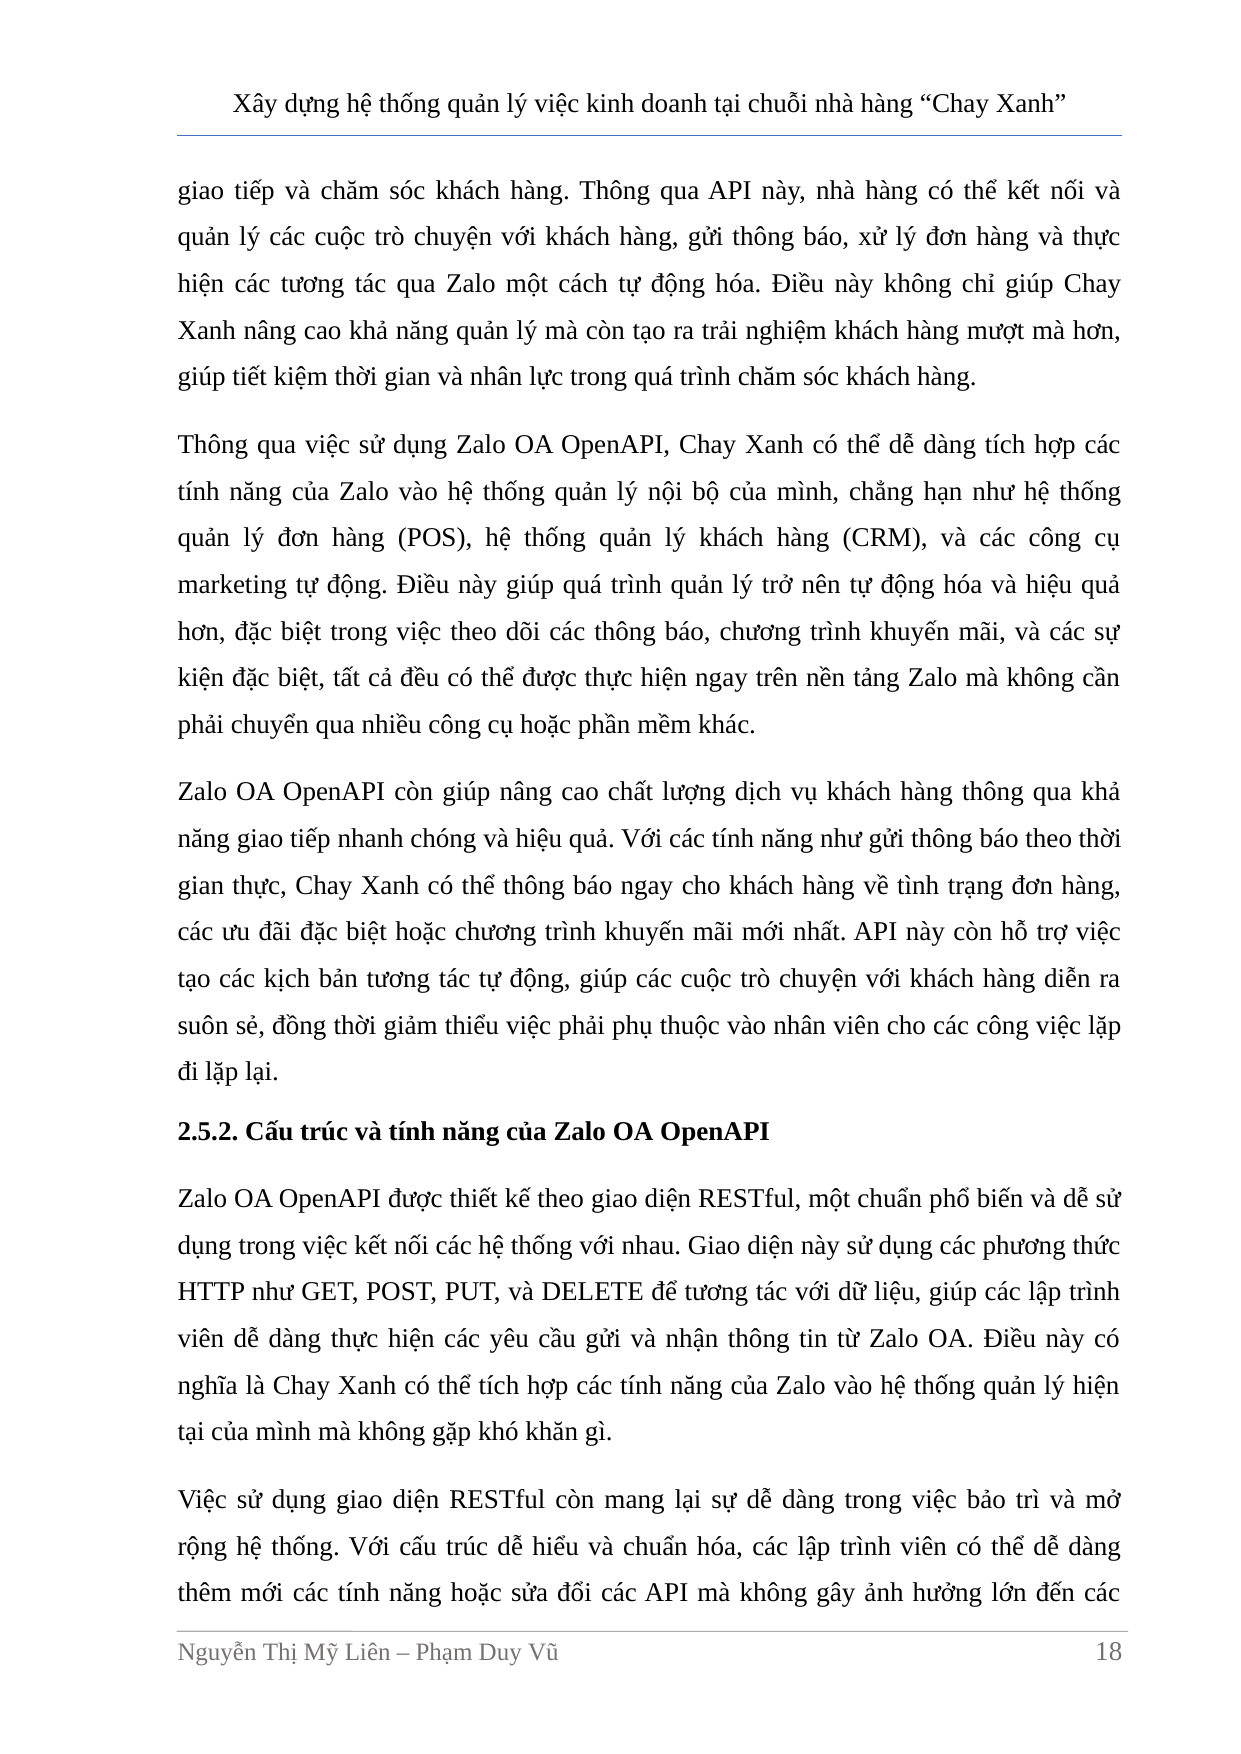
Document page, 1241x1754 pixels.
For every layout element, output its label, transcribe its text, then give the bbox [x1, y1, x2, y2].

text Cấu trúc và tính năng của Zalo OA OpenAPI [177, 1115, 1122, 1146]
text Zalo OA OpenAPI còn giúp nâng cao chất lượng dịch vụ khách hàng thông qua khả năng giao tiếp nhanh chóng và hiệu quả. Với các tính năng như gửi thông báo theo thời gian thực, Chay Xanh có thể thông báo ngay cho khách hàng về tình trạng đơn hàng, các ưu đãi đặc biệt hoặc chương trình khuyến mãi mới nhất. API này còn hỗ trợ việc tạo các kịch bản tương tác tự động, giúp các cuộc trò chuyện với khách hàng diễn ra suôn sẻ, đồng thời giảm thiểu việc phải phụ thuộc vào nhân viên cho các công việc lặp đi lặp lại. [177, 776, 1122, 1087]
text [177, 1483, 1122, 1607]
text Thông qua việc sử dụng Zalo OA OpenAPI, Chay Xanh có thể dễ dàng tích hợp các tính năng của Zalo vào hệ thống quản lý nội bộ của mình, chẳng hạn như hệ thống quản lý đơn hàng (POS), hệ thống quản lý khách hàng (CRM), và các công cụ marketing tự động. Điều này giúp quá trình quản lý trở nên tự động hóa và hiệu quả hơn, đặc biệt trong việc theo dõi các thông báo, chương trình khuyến mãi, và các sự kiện đặc biệt, tất cả đều có thể được thực hiện ngay trên nền tảng Zalo mà không cần phải chuyển qua nhiều công cụ hoặc phần mềm khác. [177, 428, 1122, 739]
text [177, 174, 1122, 392]
text Zalo OA OpenAPI được thiết kế theo giao diện RESTful, một chuẩn phổ biến và dễ sử dụng trong việc kết nối các hệ thống với nhau. Giao diện này sử dụng các phương thức HTTP như GET, POST, PUT, và DELETE để tương tác với dữ liệu, giúp các lập trình viên dễ dàng thực hiện các yêu cầu gửi và nhận thông tin từ Zalo OA. Điều này có nghĩa là Chay Xanh có thể tích hợp các tính năng của Zalo vào hệ thống quản lý hiện tại của mình mà không gặp khó khăn gì. [177, 1182, 1122, 1447]
